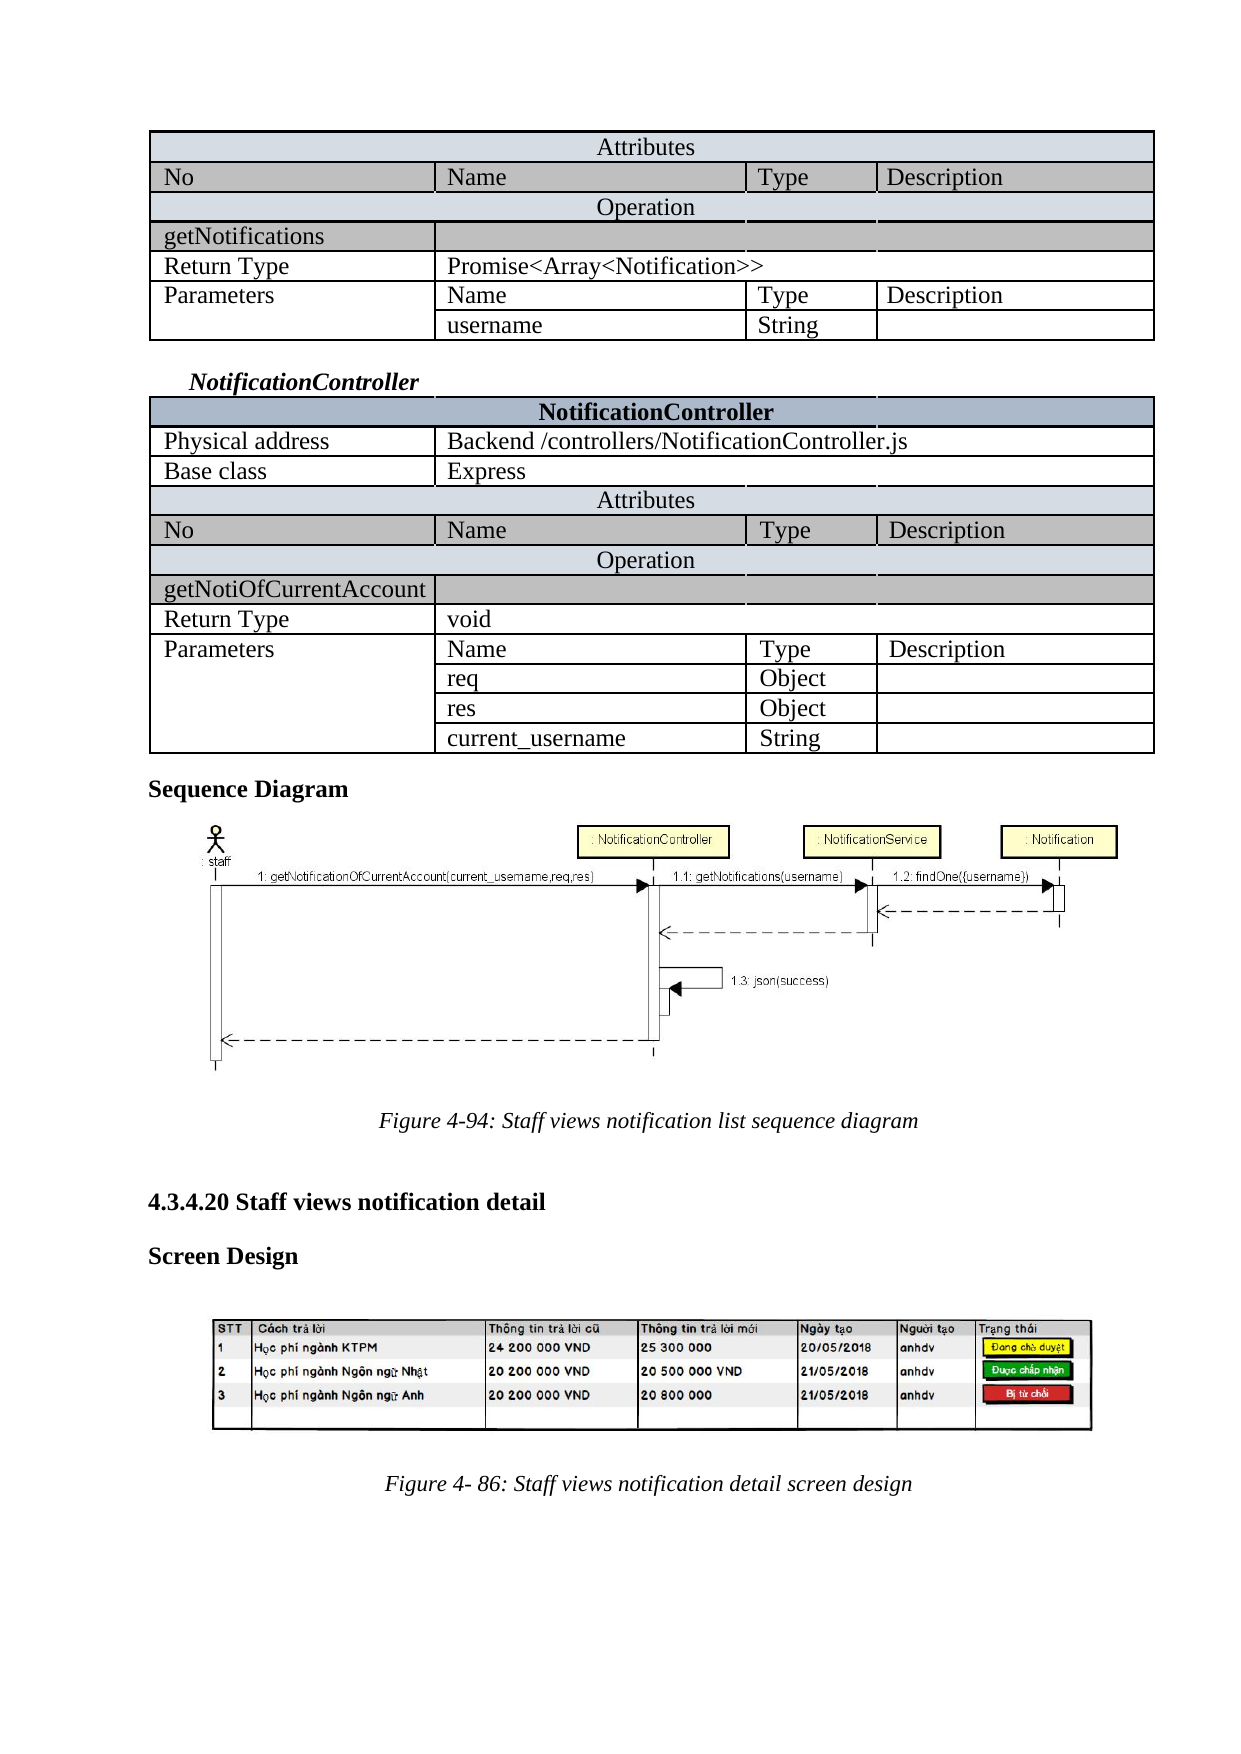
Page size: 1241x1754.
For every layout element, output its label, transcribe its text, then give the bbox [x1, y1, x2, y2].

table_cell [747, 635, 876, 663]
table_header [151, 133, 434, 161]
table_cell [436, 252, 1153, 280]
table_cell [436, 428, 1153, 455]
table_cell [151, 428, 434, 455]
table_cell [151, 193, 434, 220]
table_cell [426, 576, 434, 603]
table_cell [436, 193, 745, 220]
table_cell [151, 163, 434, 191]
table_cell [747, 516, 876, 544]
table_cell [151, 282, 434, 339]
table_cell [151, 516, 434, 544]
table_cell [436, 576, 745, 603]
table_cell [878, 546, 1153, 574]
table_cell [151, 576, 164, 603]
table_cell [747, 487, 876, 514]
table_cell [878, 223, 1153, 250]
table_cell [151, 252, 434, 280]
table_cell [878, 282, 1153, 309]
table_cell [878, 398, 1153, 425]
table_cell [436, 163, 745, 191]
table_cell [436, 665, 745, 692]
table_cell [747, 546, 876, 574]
picture [147, 815, 1127, 1087]
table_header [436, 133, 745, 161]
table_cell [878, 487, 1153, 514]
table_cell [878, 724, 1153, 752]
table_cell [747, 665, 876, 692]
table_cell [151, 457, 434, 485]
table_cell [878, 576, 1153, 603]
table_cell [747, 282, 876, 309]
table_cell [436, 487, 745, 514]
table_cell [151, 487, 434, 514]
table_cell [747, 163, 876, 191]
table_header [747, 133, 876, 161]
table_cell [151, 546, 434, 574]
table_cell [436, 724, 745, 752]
text Figure 4- 86: Staff views notification detail screen design [148, 1470, 1152, 1496]
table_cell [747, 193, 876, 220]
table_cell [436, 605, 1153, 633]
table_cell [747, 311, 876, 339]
text 4.3.4.20 Staff views notification detail [148, 1187, 1152, 1216]
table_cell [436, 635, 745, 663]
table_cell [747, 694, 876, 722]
text Screen Design [148, 1241, 1152, 1270]
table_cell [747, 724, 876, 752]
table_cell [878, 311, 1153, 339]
picture [188, 1282, 1111, 1458]
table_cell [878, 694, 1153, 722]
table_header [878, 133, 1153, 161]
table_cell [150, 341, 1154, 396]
text Sequence Diagram [148, 774, 1152, 803]
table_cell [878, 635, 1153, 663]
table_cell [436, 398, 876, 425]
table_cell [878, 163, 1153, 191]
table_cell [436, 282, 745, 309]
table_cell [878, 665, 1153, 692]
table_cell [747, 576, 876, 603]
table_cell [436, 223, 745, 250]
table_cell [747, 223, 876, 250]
text Figure 4-94: Staff views notification list sequence diagram [148, 1107, 1152, 1133]
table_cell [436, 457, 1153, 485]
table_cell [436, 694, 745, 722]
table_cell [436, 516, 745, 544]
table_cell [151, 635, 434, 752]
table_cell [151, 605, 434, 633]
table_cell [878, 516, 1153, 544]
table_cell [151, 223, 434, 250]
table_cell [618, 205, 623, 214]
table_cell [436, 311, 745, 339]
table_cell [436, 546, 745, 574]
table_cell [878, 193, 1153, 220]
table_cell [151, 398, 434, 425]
